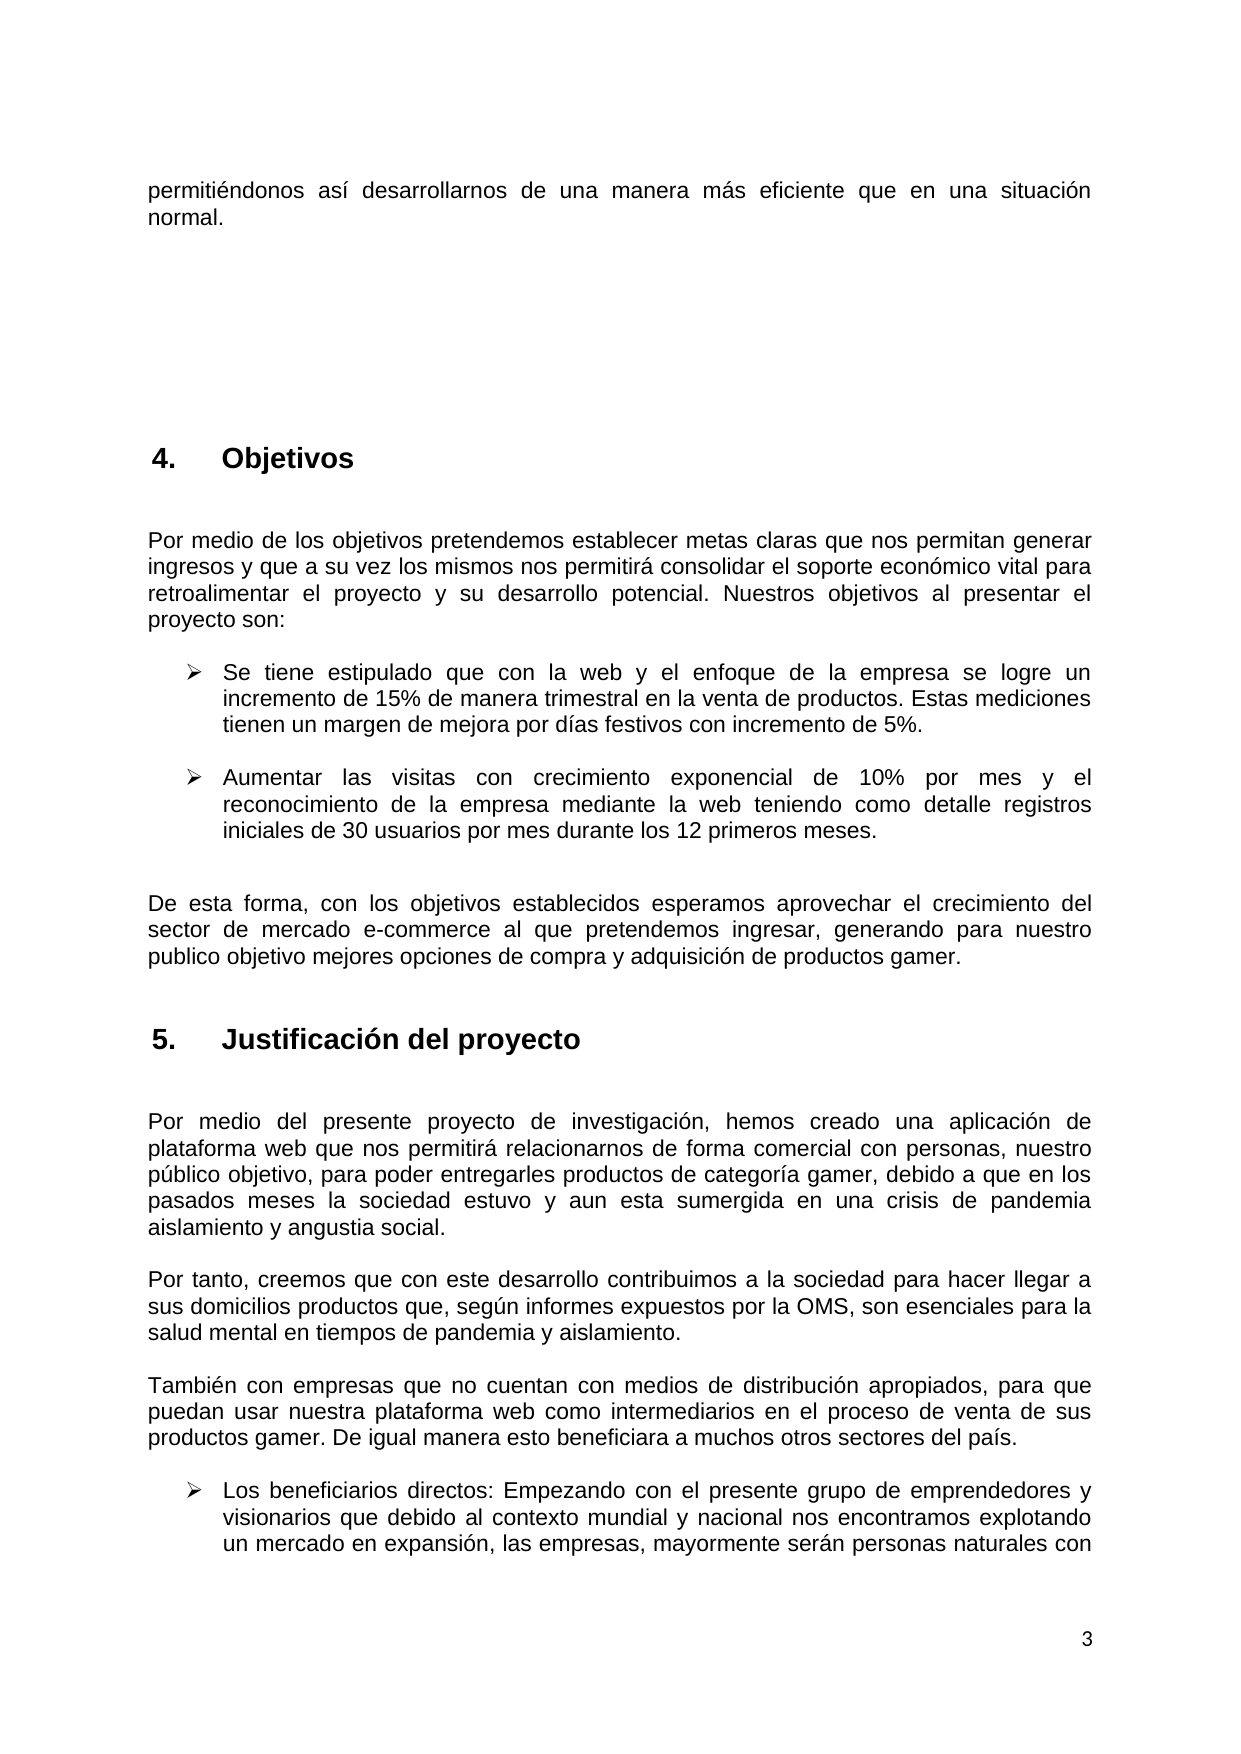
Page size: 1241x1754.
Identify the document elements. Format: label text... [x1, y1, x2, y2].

text Por medio del presente proyecto de investigación, hemos creado una aplicación de plataforma web que nos permitirá relacionarnos de forma comercial con personas, nuestro público objetivo, para poder entregarles productos de categoría gamer, debido a que en los pasados meses la sociedad estuvo y aun esta sumergida en una crisis de pandemia aislamiento y angustia social. [148, 1108, 1092, 1240]
text Por medio de los objetivos pretendemos establecer metas claras que nos permitan generar ingresos y que a su vez los mismos nos permitirá consolidar el soporte económico vital para retroalimentar el proyecto y su desarrollo potencial. Nuestros objetivos al presentar el proyecto son: [148, 527, 1092, 632]
text Por tanto, creemos que con este desarrollo contribuimos a la sociedad para hacer llegar a sus domicilios productos que, según informes expuestos por la OMS, son esenciales para la salud mental en tiempos de pandemia y aislamiento. [148, 1266, 1092, 1345]
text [148, 177, 1092, 230]
list Se tiene estipulado que con la web y el enfoque de la empresa se logre un incremento de 15% de manera trimestral en la venta de productos. Estas mediciones tienen un margen de mejora por días festivos con incremento de 5%. [185, 659, 1092, 738]
text De esta forma, con los objetivos establecidos esperamos aprovechar el crecimiento del sector de mercado e-commerce al que pretendemos ingresar, generando para nuestro publico objetivo mejores opciones de compra y adquisición de productos gamer. [148, 890, 1092, 969]
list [185, 1477, 1092, 1556]
list Aumentar las visitas con crecimiento exponencial de 10% por mes y el reconocimiento de la empresa mediante la web teniendo como detalle registros iniciales de 30 usuarios por mes durante los 12 primeros meses. [185, 764, 1092, 843]
list Objetivos [148, 441, 1092, 474]
text También con empresas que no cuentan con medios de distribución apropiados, para que puedan usar nuestra plataforma web como intermediarios en el proceso de venta de sus productos gamer. De igual manera esto beneficiara a muchos otros sectores del país. [148, 1372, 1092, 1451]
list Justificación del proyecto [148, 1022, 1092, 1055]
